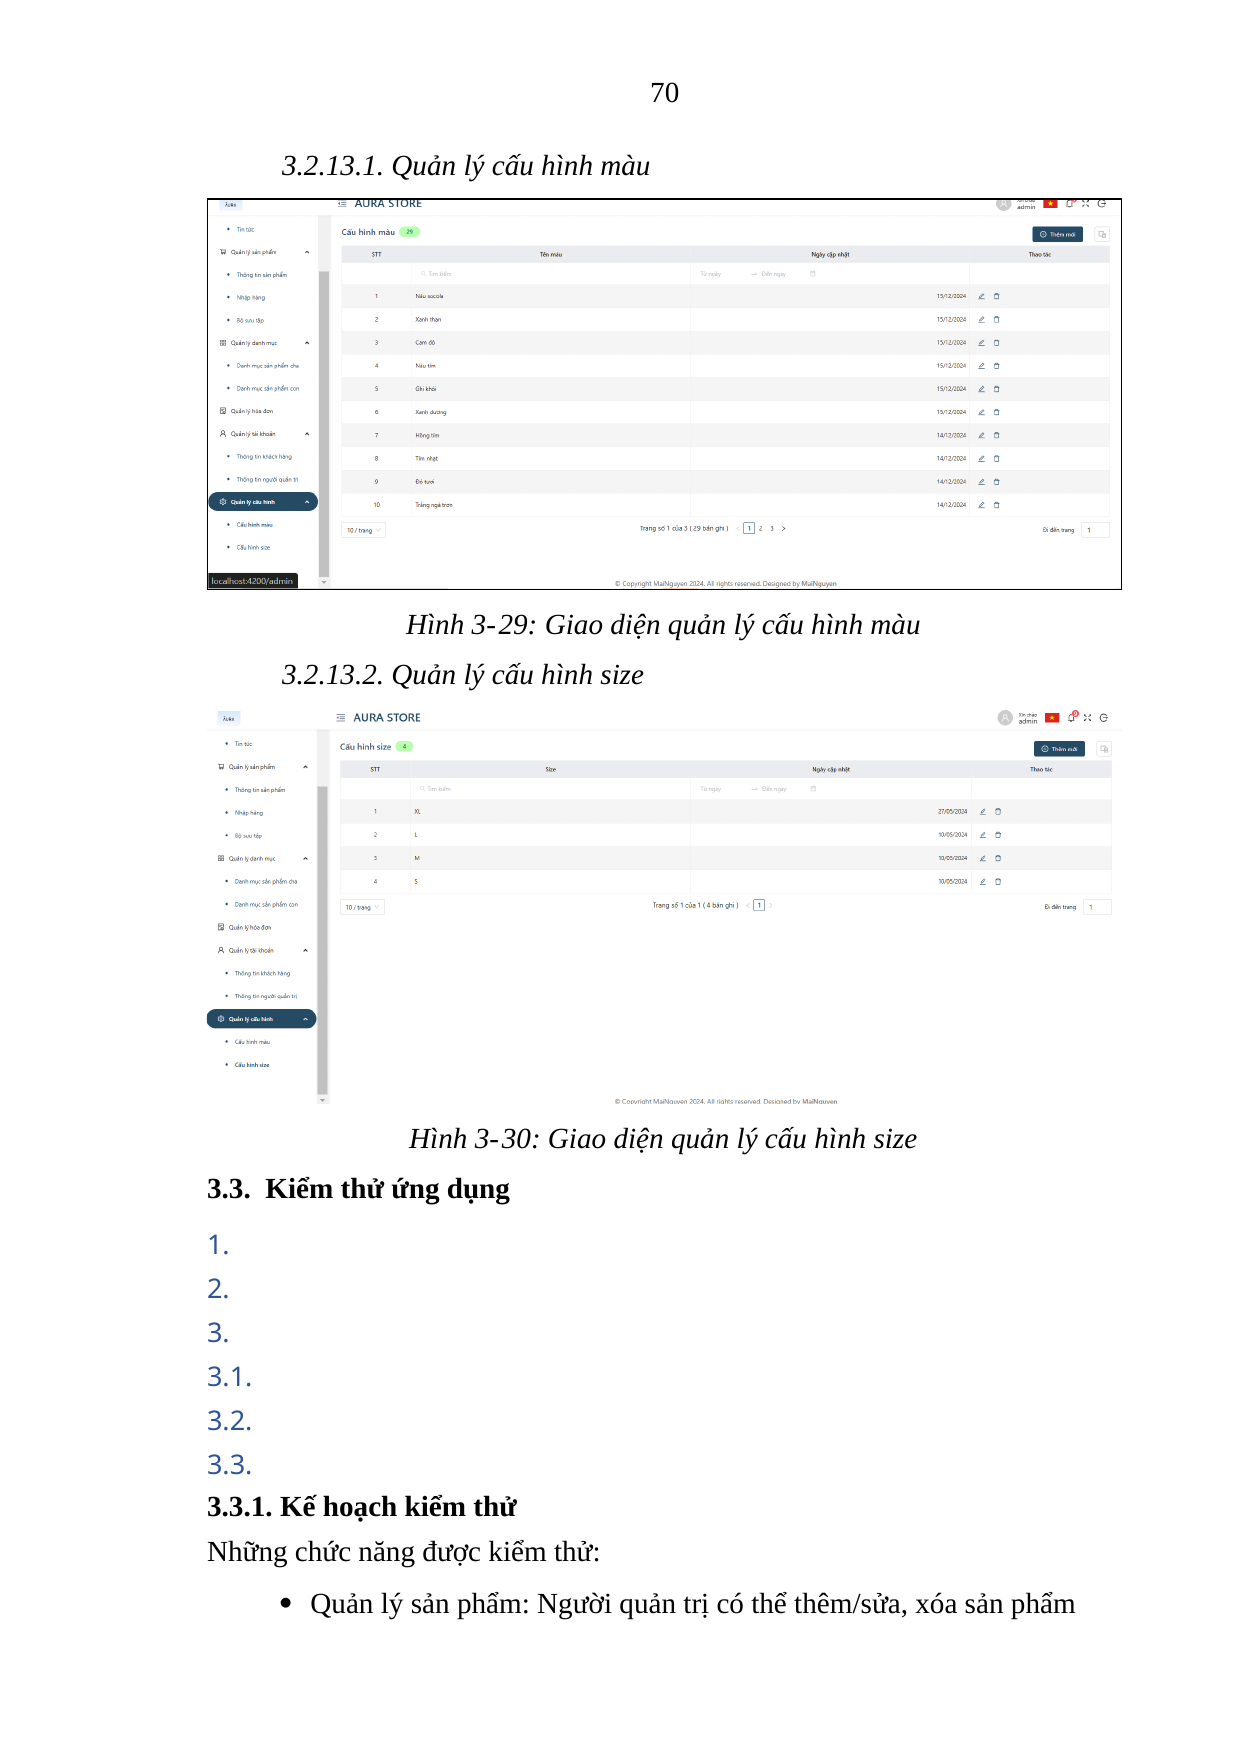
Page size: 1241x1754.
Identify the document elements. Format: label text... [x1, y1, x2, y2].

text Kiểm thử ứng dụng [207, 1171, 1122, 1204]
picture [206, 707, 1123, 1104]
picture [208, 200, 1121, 589]
text Quản lý cấu hình màu [282, 148, 1122, 181]
subtitle Kế hoạch kiểm thử [207, 1489, 1122, 1523]
list Quản lý sản phẩm: Người quản trị có thể thêm/sửa, xóa sản phẩm [281, 1587, 1122, 1620]
text Hình 3-30: Giao diện quản lý cấu hình size [207, 1121, 1122, 1154]
text Hình 3-29: Giao diện quản lý cấu hình màu [207, 607, 1122, 641]
text Những chức năng được kiểm thử: [207, 1534, 1122, 1567]
text Quản lý cấu hình size [282, 657, 1122, 691]
